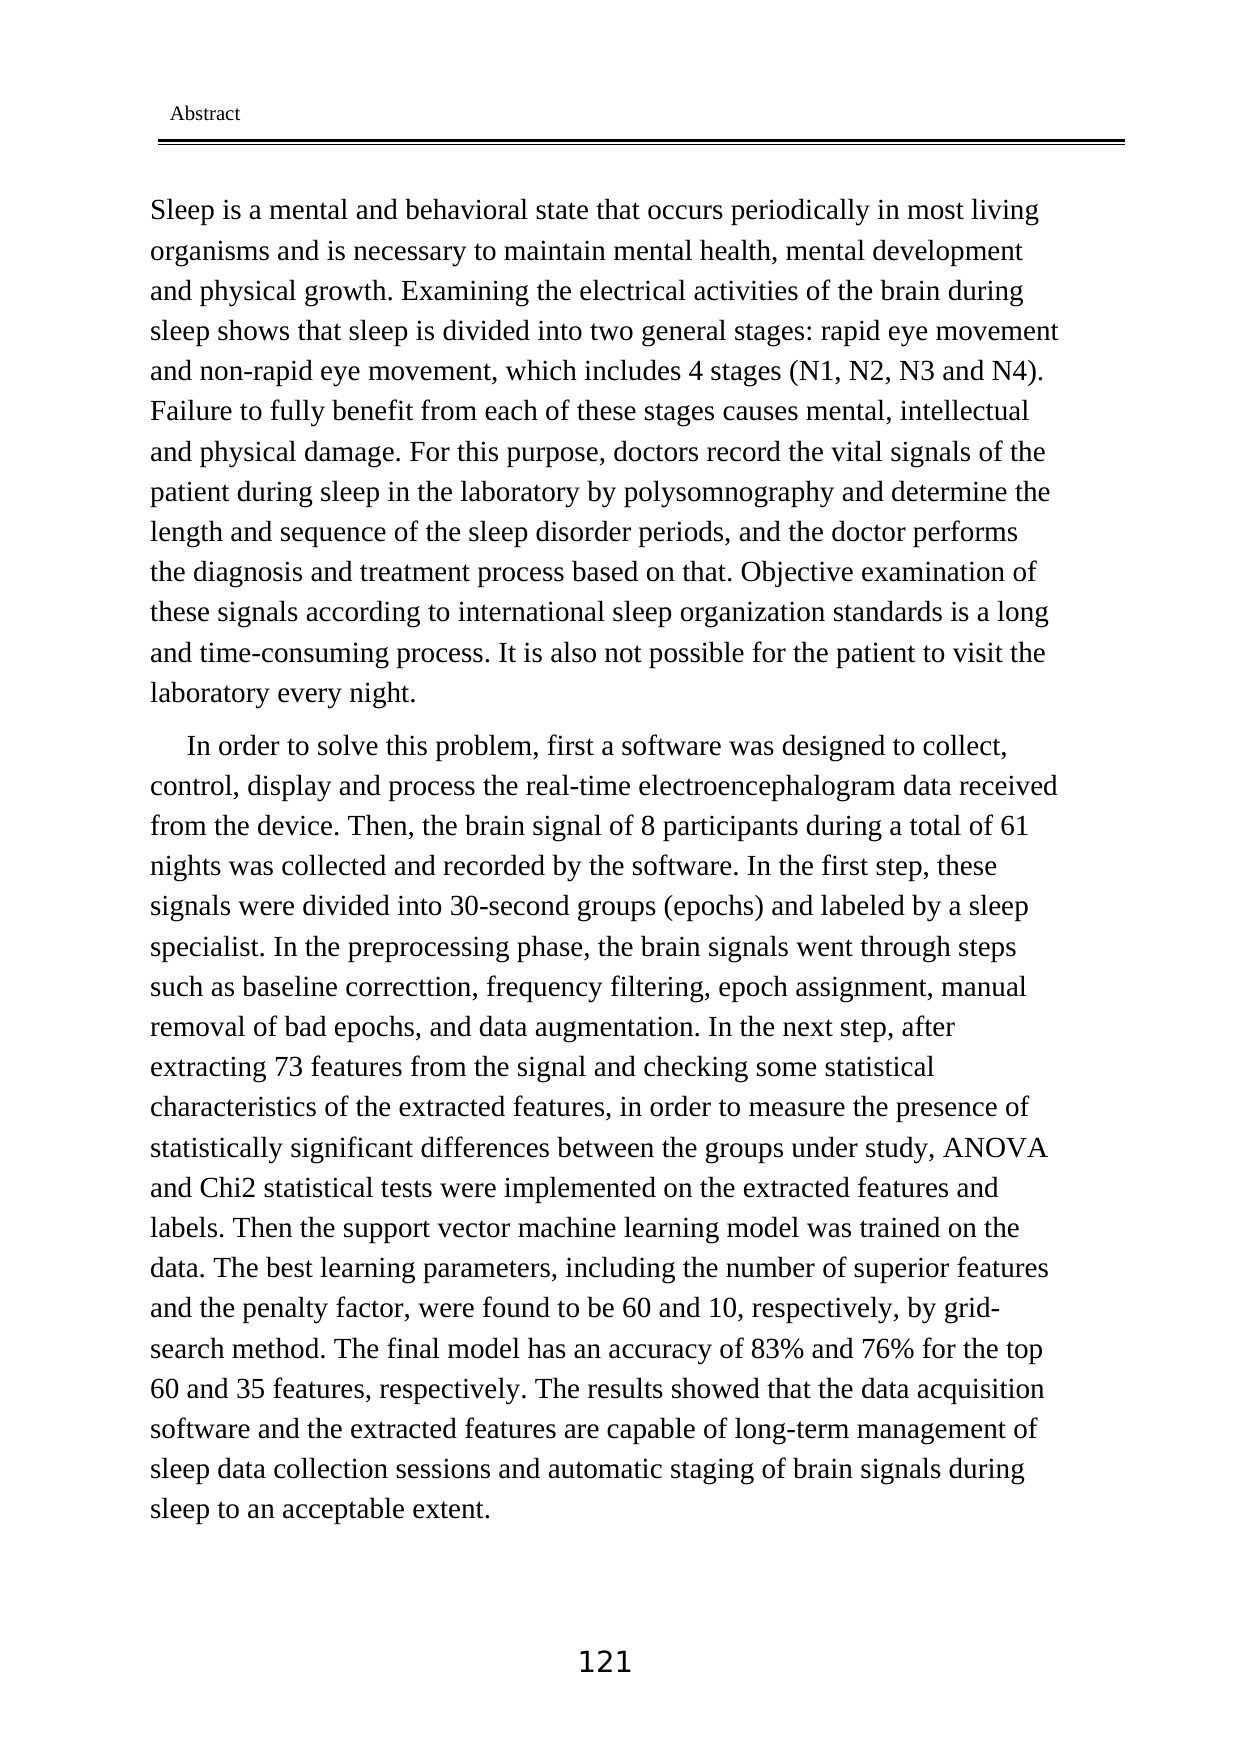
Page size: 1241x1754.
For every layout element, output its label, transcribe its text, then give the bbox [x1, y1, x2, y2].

text Sleep is a mental and behavioral state that occurs periodically in most living organisms and is necessary to maintain mental health, mental development and physical growth. Examining the electrical activities of the brain during sleep shows that sleep is divided into two general stages: rapid eye movement and non-rapid eye movement, which includes 4 stages (N1, N2, N3 and N4). Failure to fully benefit from each of these stages causes mental, intellectual and physical damage. For this purpose, doctors record the vital signals of the patient during sleep in the laboratory by polysomnography and determine the length and sequence of the sleep disorder periods, and the doctor performs the diagnosis and treatment process based on that. Objective examination of these signals according to international sleep organization standards is a long and time-consuming process. It is also not possible for the patient to visit the laboratory every night. [150, 192, 1060, 708]
text In order to solve this problem, first a software was designed to collect, control, display and process the real-time electroencephalogram data received from the device. Then, the brain signal of 8 participants during a total of 61 nights was collected and recorded by the software. In the first step, these signals were divided into 30-second groups (epochs) and labeled by a sleep specialist. In the preprocessing phase, the brain signals went through steps such as baseline correcttion, frequency filtering, epoch assignment, manual removal of bad epochs, and data augmentation. In the next step, after extracting 73 features from the signal and checking some statistical characteristics of the extracted features, in order to measure the presence of statistically significant differences between the groups under study, ANOVA and Chi2 statistical tests were implemented on the extracted features and labels. Then the support vector machine learning model was trained on the data. The best learning parameters, including the number of superior features and the penalty factor, were found to be 60 and 10, respectively, by grid-search method. The final model has an accuracy of 83% and 76% for the top 60 and 35 features, respectively. The results showed that the data acquisition software and the extracted features are capable of long-term management of sleep data collection sessions and automatic staging of brain signals during sleep to an acceptable extent. [150, 728, 1060, 1525]
